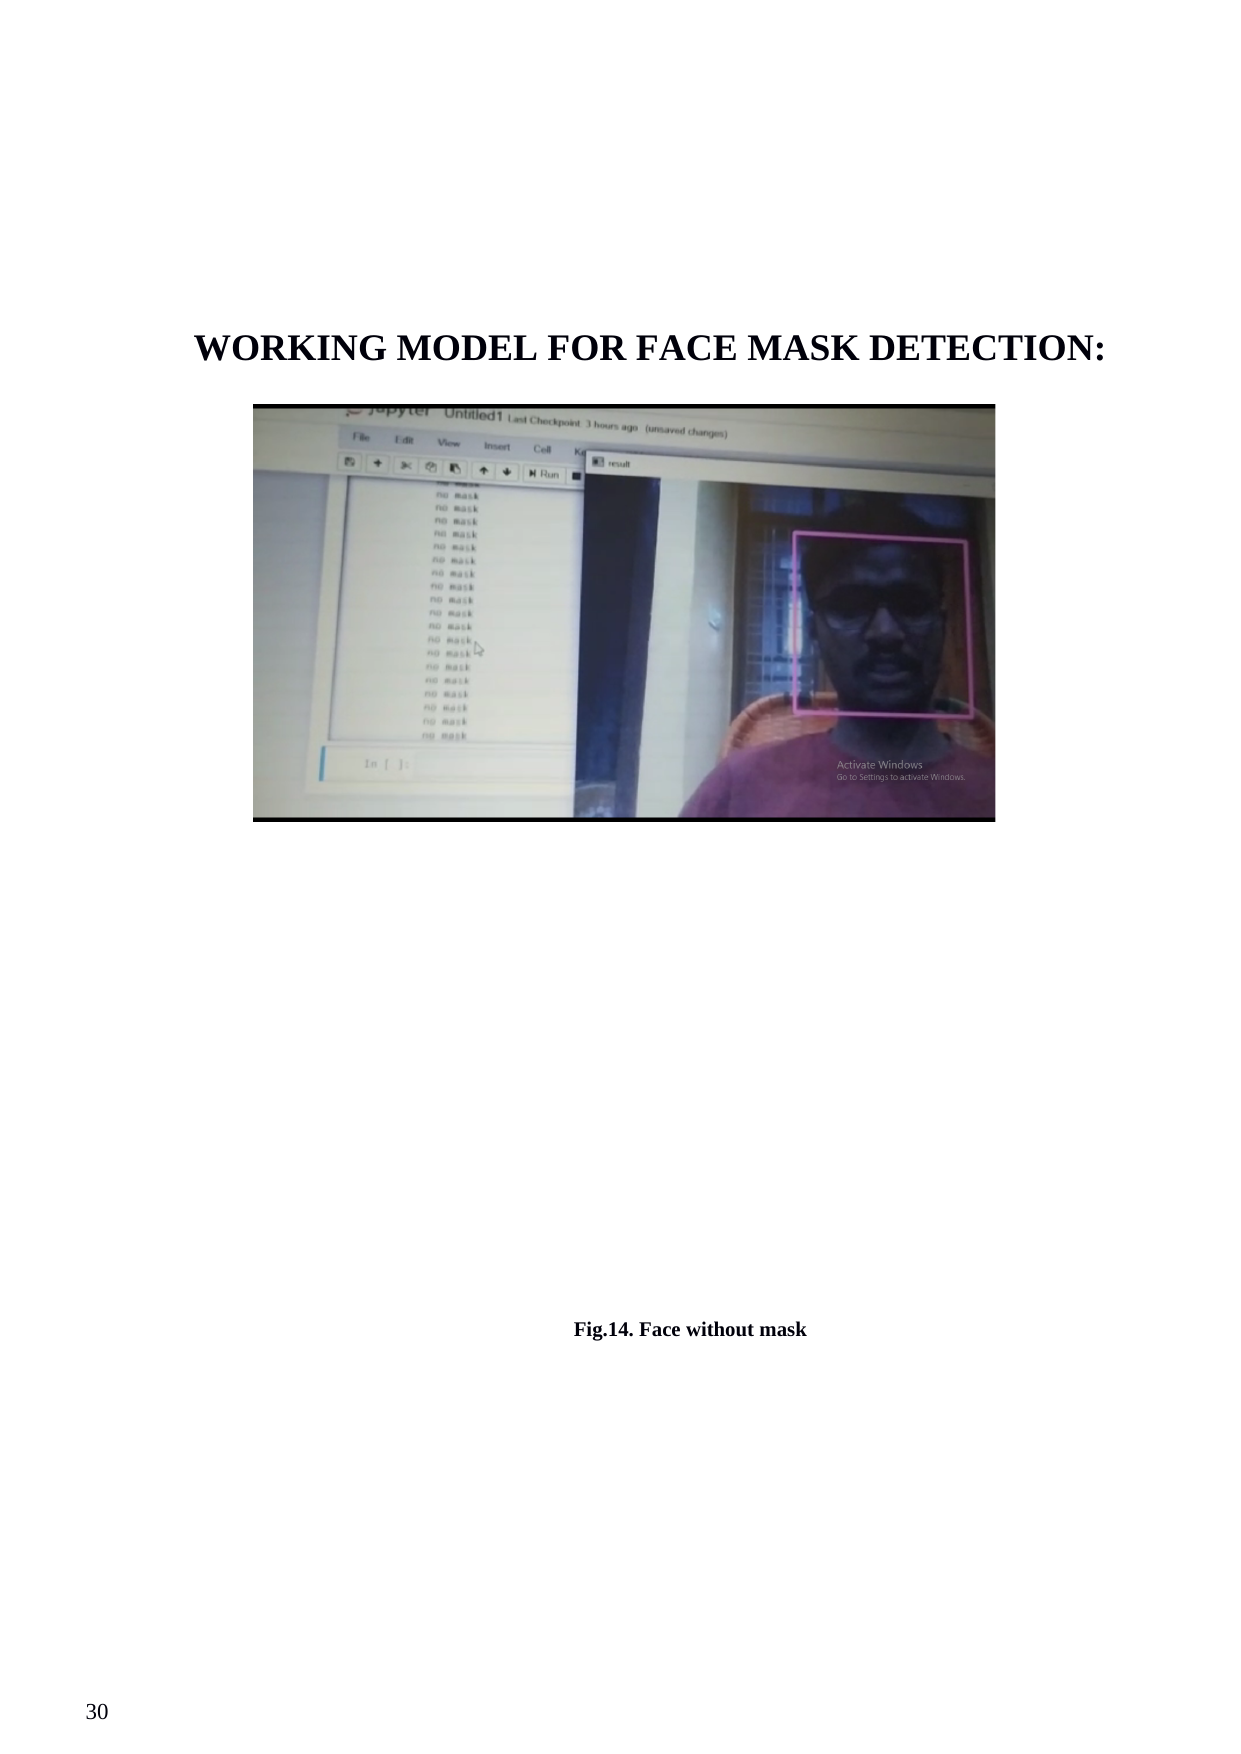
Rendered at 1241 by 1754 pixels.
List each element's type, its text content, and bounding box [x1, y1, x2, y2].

picture [253, 404, 996, 822]
list Fig.14. Face without mask [193, 1316, 1163, 1341]
list WORKING MODEL FOR FACE MASK DETECTION: [193, 325, 1163, 368]
